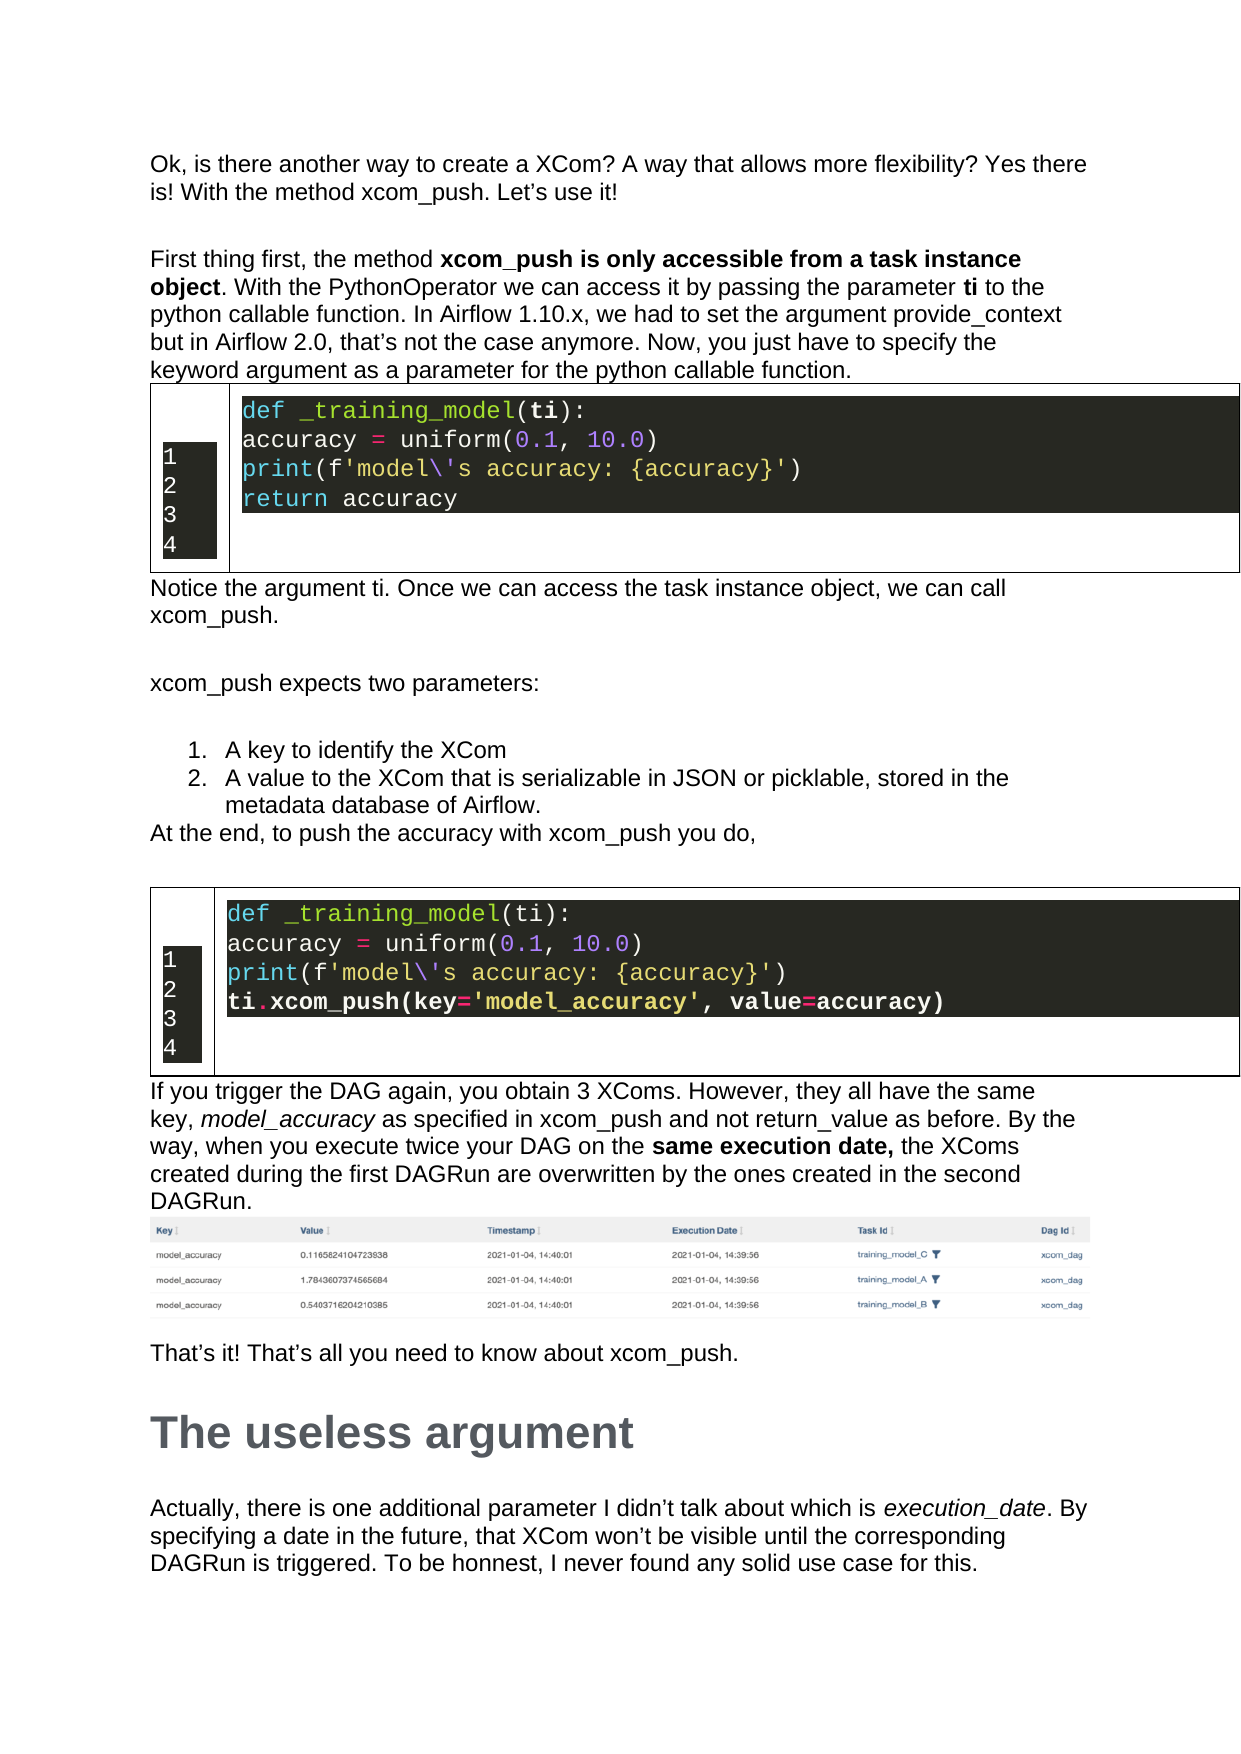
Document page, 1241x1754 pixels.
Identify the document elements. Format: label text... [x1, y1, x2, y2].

text Notice the argument ti. Once we can access the task instance object, we can call xcom_push. [150, 573, 1090, 629]
text Actually, there is one additional parameter I didn’t talk about which is execution_date. By specifying a date in the future, that XCom won’t be visible until the corresponding DAGRun is triggered. To be honnest, I never found any solid use case for this. [150, 1494, 1090, 1577]
table_header 1 2 3 4 [151, 888, 214, 1075]
table_header def _training_model(ti): accuracy = uniform(0.1, 10.0) print(f'model\'s accuracy: {accuracy}') return accuracy [230, 384, 1239, 572]
text Ok, is there another way to create a XCom? A way that allows more flexibility? Yes there is! With the method xcom_push. Let’s use it! [150, 150, 1090, 205]
table_header def _training_model(ti): accuracy = uniform(0.1, 10.0) print(f'model\'s accuracy: {accuracy}') ti.xcom_push(key='model_accuracy', value=accuracy) [215, 888, 1239, 1075]
text xcom_push expects two parameters: [150, 669, 1090, 696]
subtitle The useless argument [150, 1406, 1090, 1459]
text At the end, to push the accuracy with xcom_push you do, [150, 819, 1090, 847]
list A key to identify the XCom [187, 736, 1090, 764]
list A value to the XCom that is serializable in JSON or picklable, stored in the metadata database of Airflow. [187, 764, 1090, 819]
picture [150, 1215, 1091, 1320]
text First thing first, the method xcom_push is only accessible from a task instance object. With the PythonOperator we can access it by passing the parameter ti to the python callable function. In Airflow 1.10.x, we had to set the argument provide_context but in Airflow 2.0, that’s not the case anymore. Now, you just have to specify the keyword argument as a parameter for the python callable function. [150, 245, 1090, 383]
text That’s it! That’s all you need to know about xcom_push. [150, 1338, 1090, 1366]
table_header 1 2 3 4 [151, 384, 229, 572]
text If you trigger the DAG again, you obtain 3 XComs. However, they all have the same key, model_accuracy as specified in xcom_push and not return_value as before. By the way, when you execute twice your DAG on the same execution date, the XComs created during the first DAGRun are overwritten by the ones created in the second DAGRun. [150, 1077, 1090, 1215]
